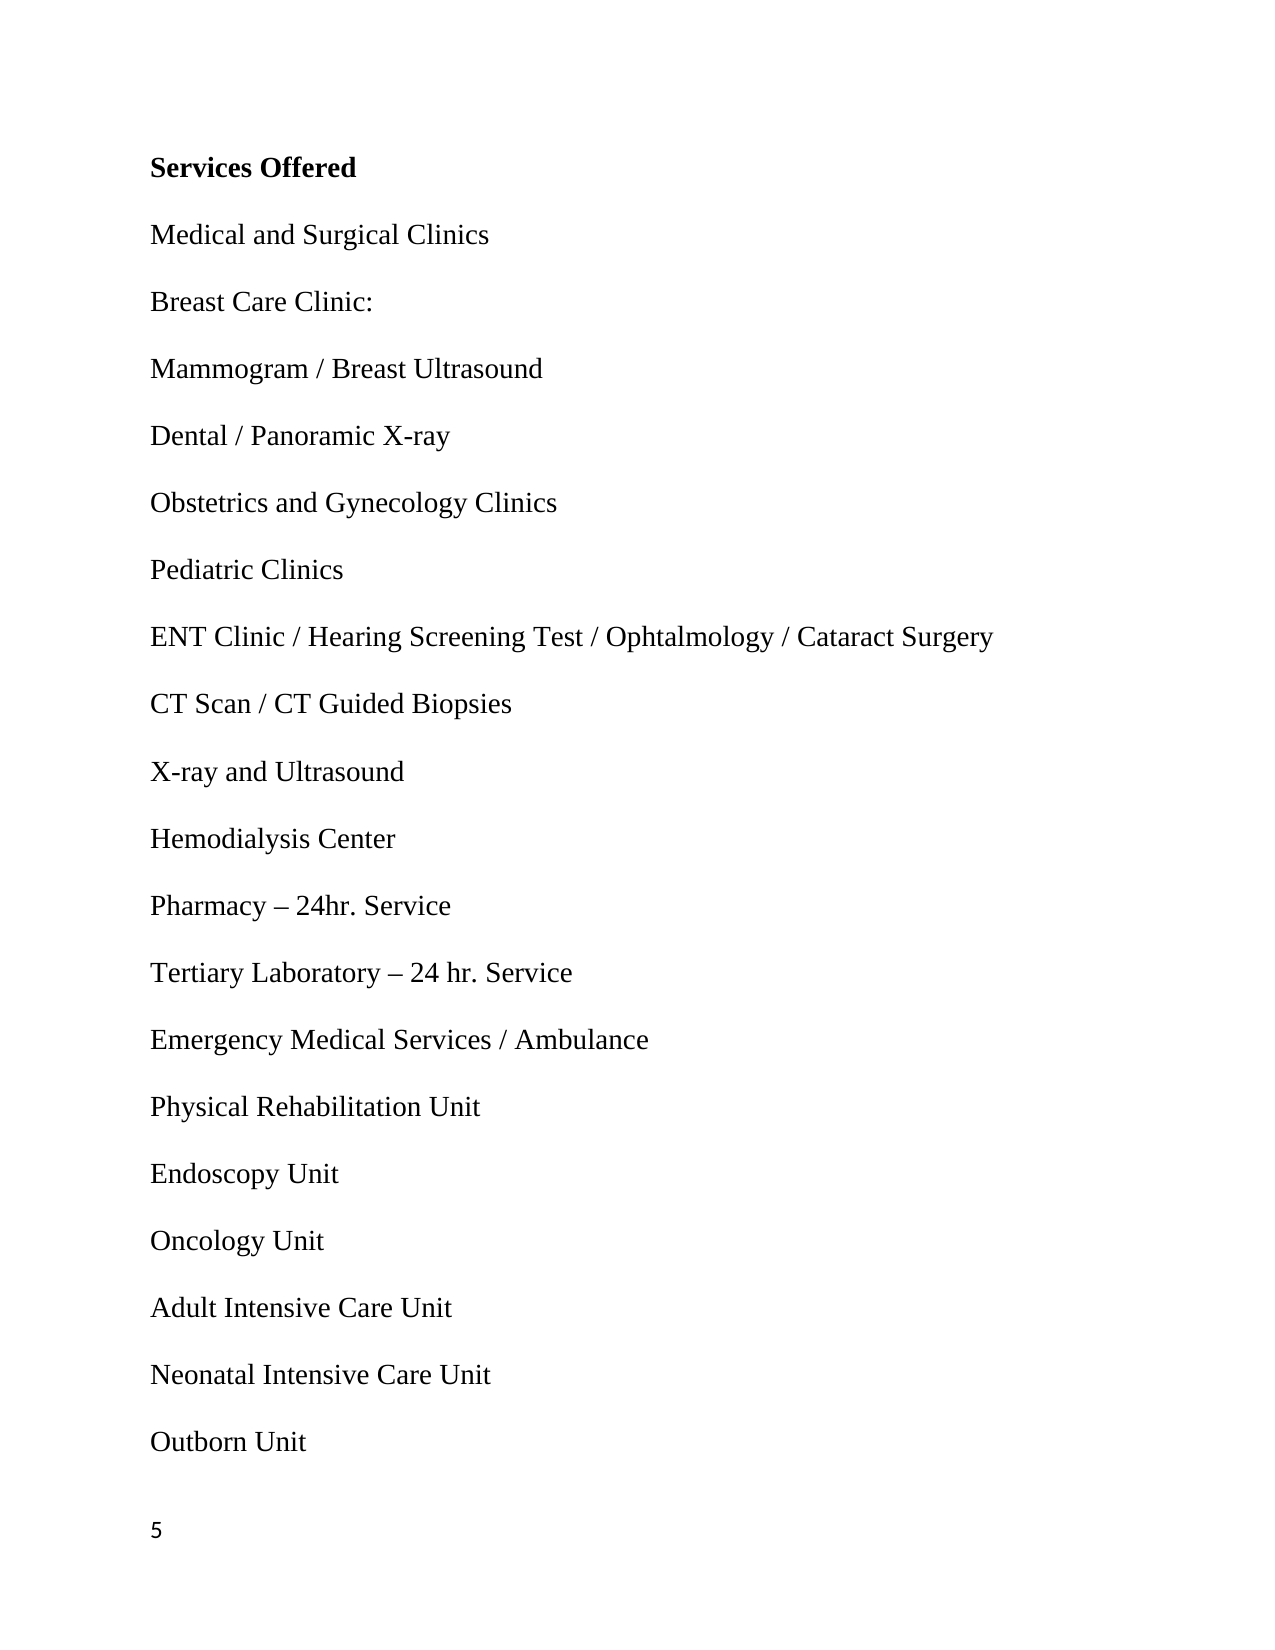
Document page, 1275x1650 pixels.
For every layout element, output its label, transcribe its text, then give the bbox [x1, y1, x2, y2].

text Pharmacy – 24hr. Service [150, 888, 1125, 921]
text Emergency Medical Services / Ambulance [150, 1022, 1125, 1056]
text ENT Clinic / Hearing Screening Test / Ophtalmology / Cataract Surgery [150, 619, 1125, 653]
text Dental / Panoramic X-ray [150, 418, 1125, 452]
text Services Offered [150, 150, 1125, 183]
text X-ray and Ultrasound [150, 754, 1125, 787]
text Pediatric Clinics [150, 552, 1125, 586]
text Neonatal Intensive Care Unit [150, 1357, 1125, 1391]
text Endoscopy Unit [150, 1156, 1125, 1190]
text Hemodialysis Center [150, 821, 1125, 854]
text Oncology Unit [150, 1223, 1125, 1257]
text Tertiary Laboratory – 24 hr. Service [150, 955, 1125, 988]
text Physical Rehabilitation Unit [150, 1089, 1125, 1123]
text Adult Intensive Care Unit [150, 1290, 1125, 1324]
text Breast Care Clinic: [150, 284, 1125, 318]
text Obstetrics and Gynecology Clinics [150, 485, 1125, 519]
text Mammogram / Breast Ultrasound [150, 351, 1125, 385]
text Medical and Surgical Clinics [150, 217, 1125, 251]
text Outborn Unit [150, 1424, 1125, 1458]
text CT Scan / CT Guided Biopsies [150, 687, 1125, 720]
